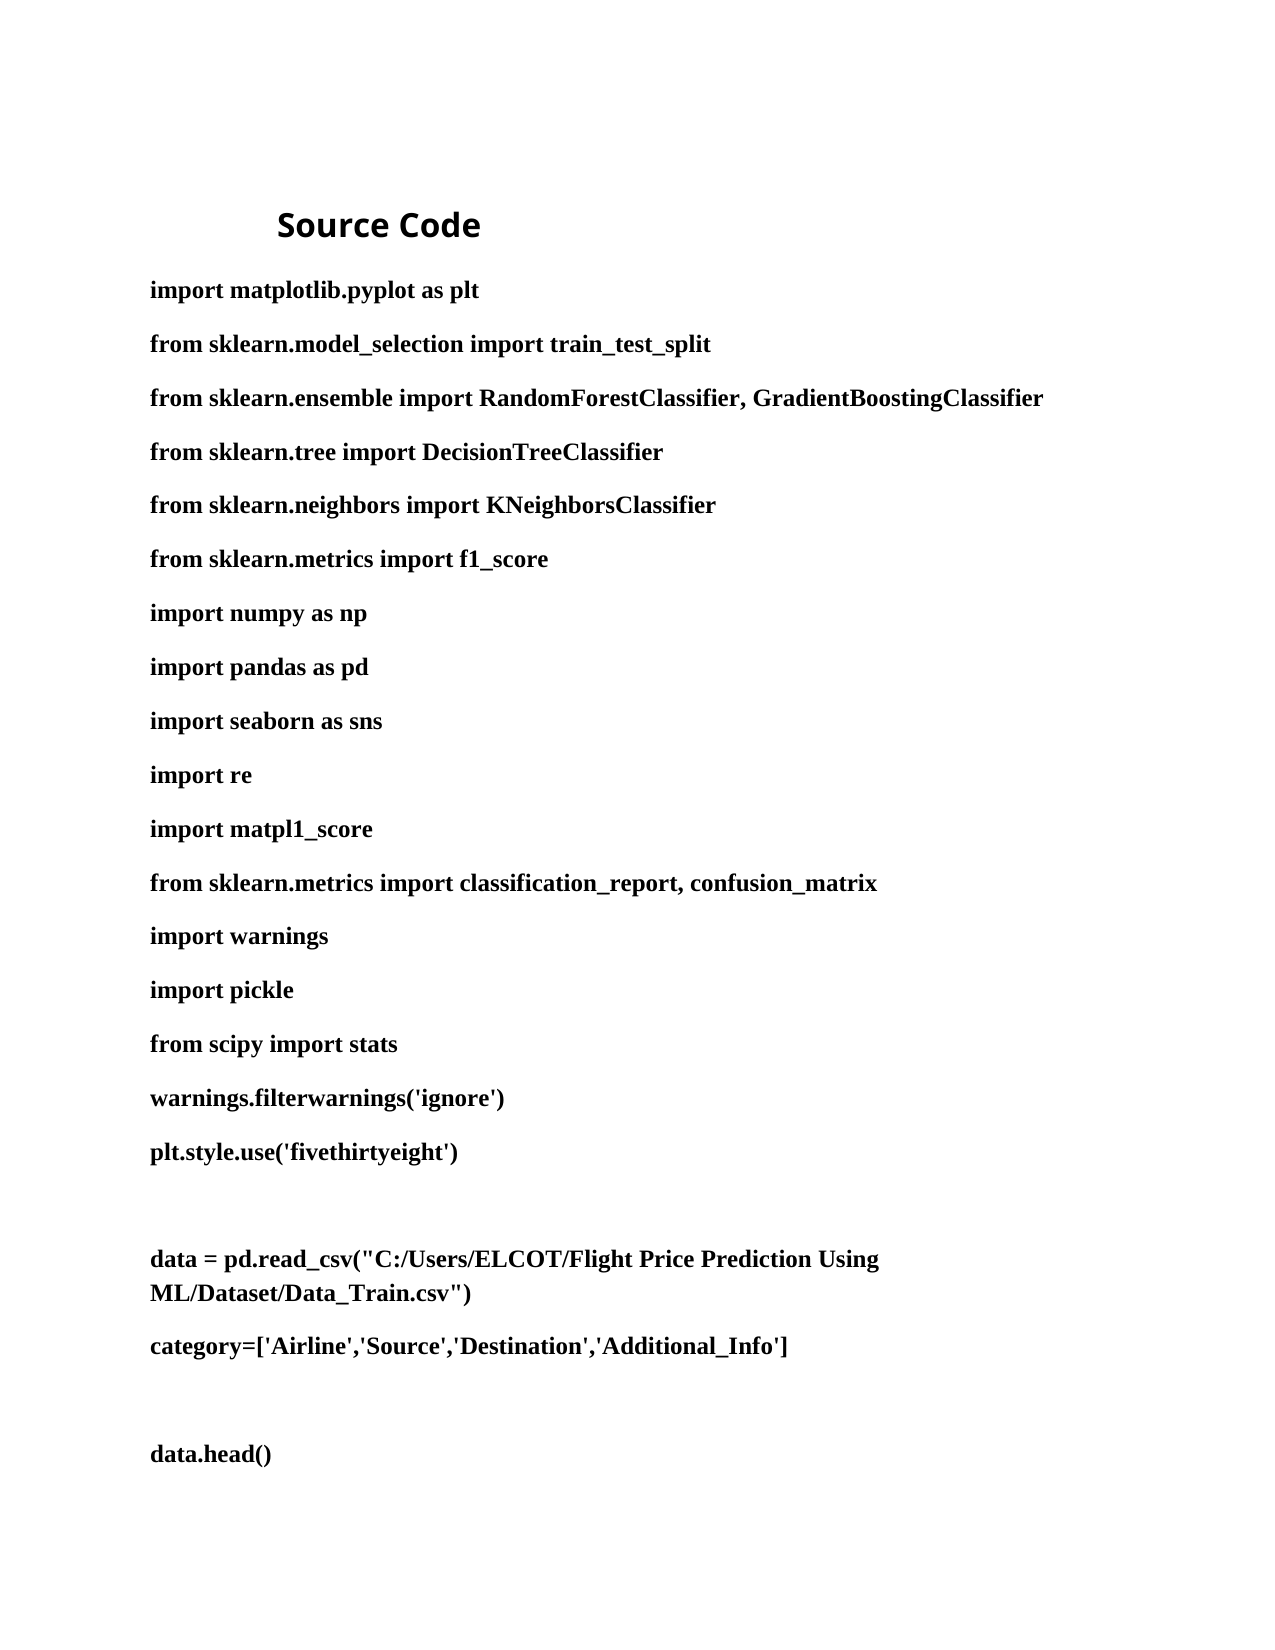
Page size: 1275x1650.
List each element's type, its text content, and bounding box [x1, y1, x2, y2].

text import warnings [150, 921, 1125, 950]
text import pickle [150, 975, 1125, 1004]
text from sklearn.ensemble import RandomForestClassifier, GradientBoostingClassifier [150, 383, 1125, 412]
text from sklearn.metrics import classification_report, confusion_matrix [150, 868, 1125, 896]
text data = pd.read_csv("C:/Users/ELCOT/Flight Price Prediction Using ML/Dataset/Data_Train.csv") [150, 1244, 1125, 1306]
text from sklearn.neighbors import KNeighborsClassifier [150, 491, 1125, 519]
text import matpl1_score [150, 814, 1125, 842]
text from sklearn.model_selection import train_test_split [150, 329, 1125, 358]
text data.head() [150, 1439, 1125, 1468]
text category=['Airline','Source','Destination','Additional_Info'] [150, 1331, 1125, 1360]
text import seaborn as sns [150, 706, 1125, 735]
text from sklearn.metrics import f1_score [150, 544, 1125, 573]
text import matplotlib.pyplot as plt [150, 275, 1125, 304]
text warnings.filterwarnings('ignore') [150, 1083, 1125, 1112]
text import re [150, 760, 1125, 789]
text from sklearn.tree import DecisionTreeClassifier [150, 437, 1125, 466]
text from scipy import stats [150, 1029, 1125, 1058]
text plt.style.use('fivethirtyeight') [150, 1137, 1125, 1166]
text import pandas as pd [150, 652, 1125, 681]
list Source Code [225, 202, 1125, 248]
text import numpy as np [150, 598, 1125, 627]
